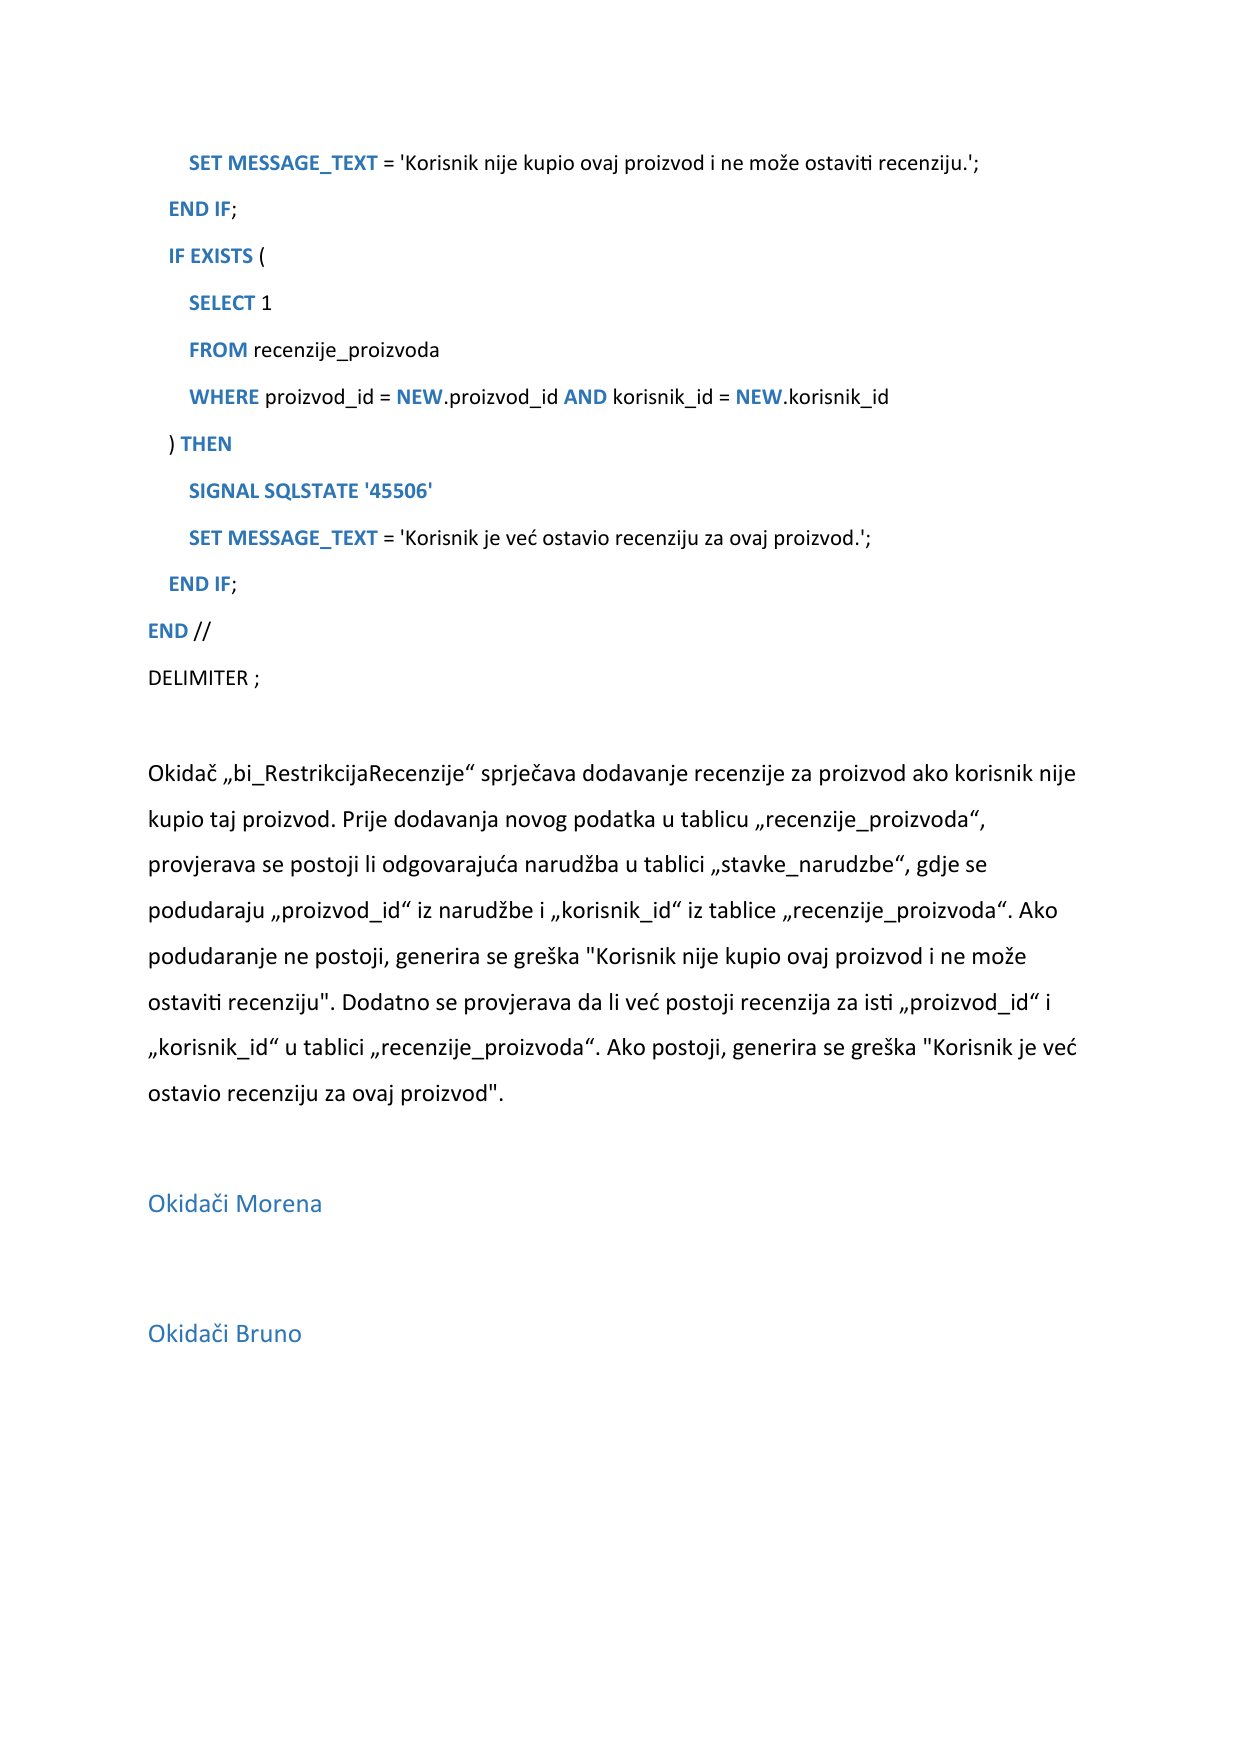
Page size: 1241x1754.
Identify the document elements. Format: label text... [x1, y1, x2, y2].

text END IF; [148, 569, 1093, 597]
text SIGNAL SQLSTATE '45506' [148, 476, 1093, 504]
text Okidač „bi_RestrikcijaRecenzije“ sprječava dodavanje recenzije za proizvod ako korisnik nije kupio taj proizvod. Prije dodavanja novog podatka u tablicu „recenzije_proizvoda“, provjerava se postoji li odgovarajuća narudžba u tablici „stavke_narudzbe“, gdje se podudaraju „proizvod_id“ iz narudžbe i „korisnik_id“ iz tablice „recenzije_proizvoda“. Ako podudaranje ne postoji, generira se greška "Korisnik nije kupio ovaj proizvod i ne može ostaviti recenziju". Dodatno se provjerava da li već postoji recenzija za isti „proizvod_id“ i „korisnik_id“ u tablici „recenzije_proizvoda“. Ako postoji, generira se greška "Korisnik je već ostavio recenziju za ovaj proizvod". [148, 757, 1093, 1108]
text ) THEN [148, 429, 1093, 457]
text END IF; [148, 194, 1093, 222]
text SET MESSAGE_TEXT = 'Korisnik je već ostavio recenziju za ovaj proizvod.'; [148, 523, 1093, 551]
text WHERE proizvod_id = NEW.proizvod_id AND korisnik_id = NEW.korisnik_id [148, 382, 1093, 410]
text FROM recenzije_proizvoda [148, 335, 1093, 363]
text END // [148, 616, 1093, 644]
subtitle Okidači Morena [148, 1186, 1093, 1219]
text IF EXISTS ( [148, 241, 1093, 269]
text SELECT 1 [148, 288, 1093, 316]
subtitle Okidači Bruno [148, 1316, 1093, 1349]
text DELIMITER ; [148, 663, 1093, 691]
text SET MESSAGE_TEXT = 'Korisnik nije kupio ovaj proizvod i ne može ostaviti recenziju.'; [148, 148, 1093, 176]
